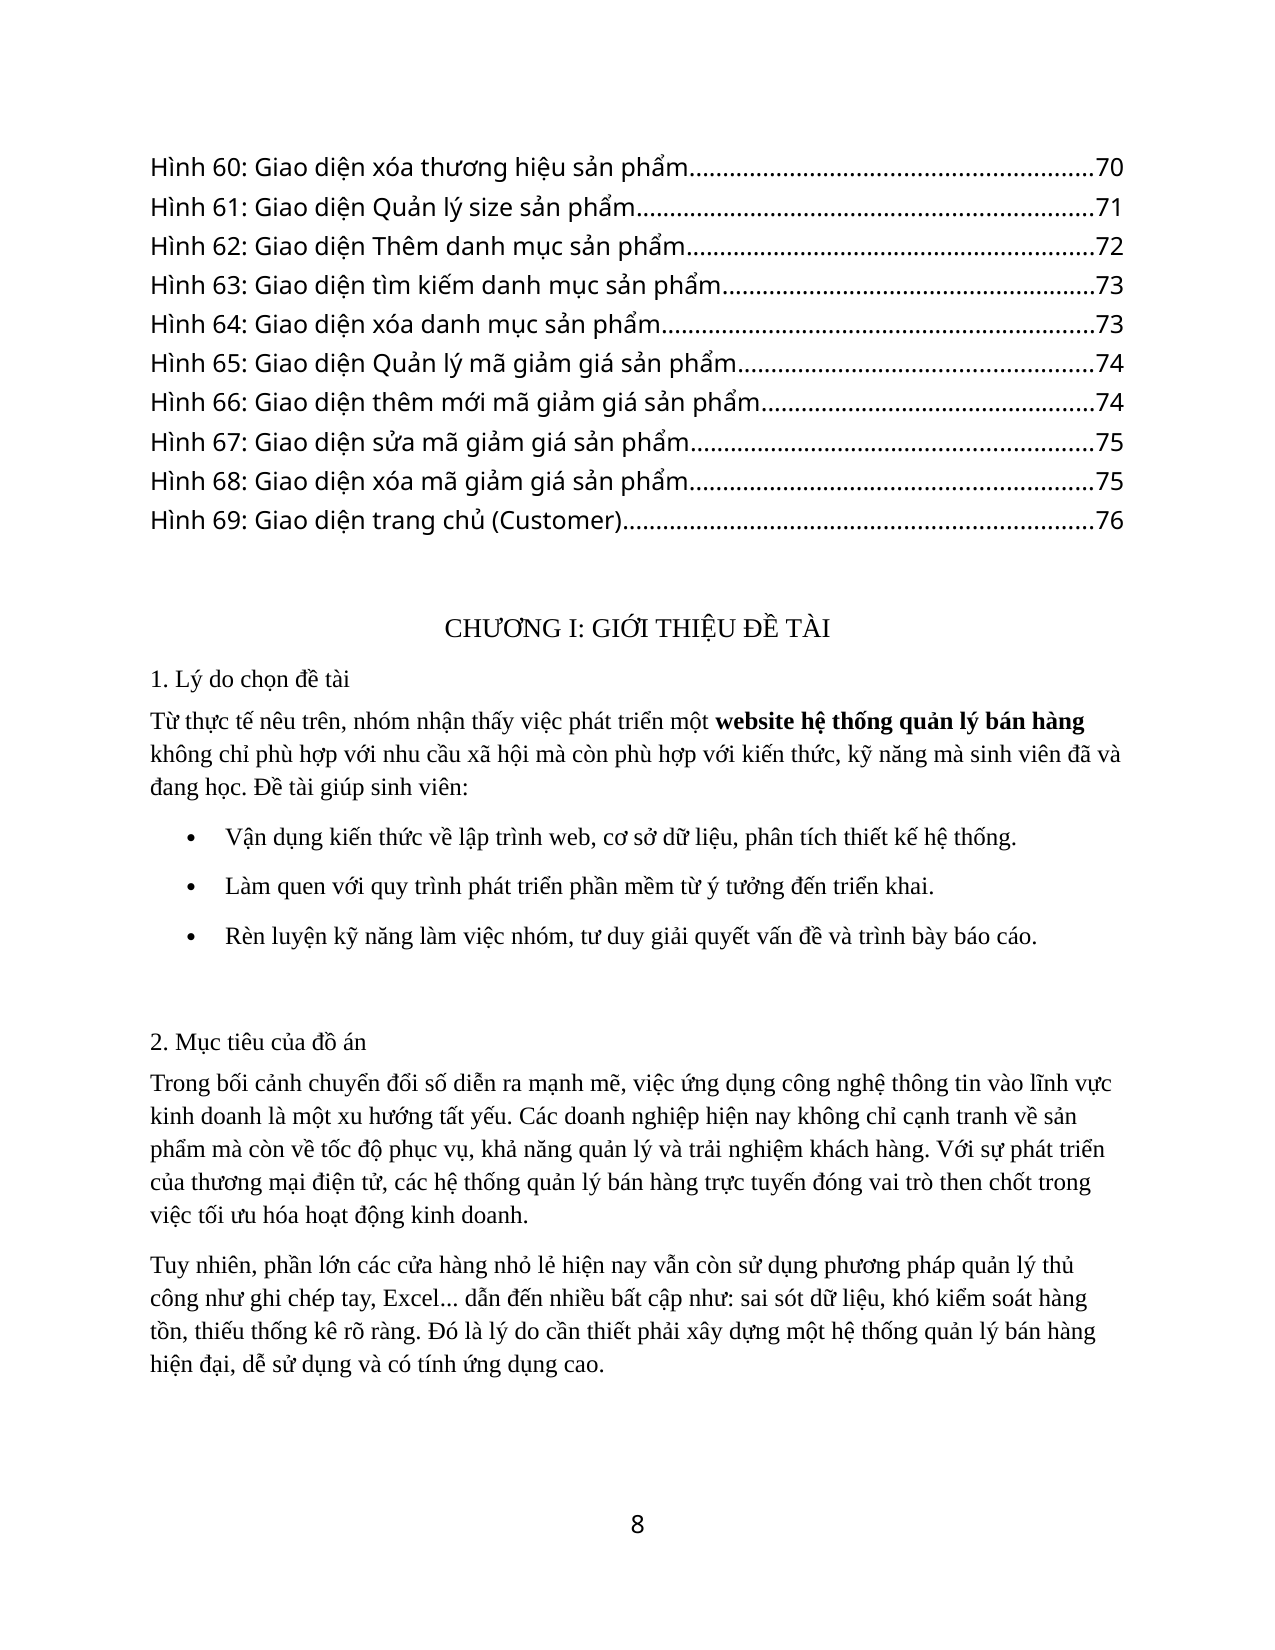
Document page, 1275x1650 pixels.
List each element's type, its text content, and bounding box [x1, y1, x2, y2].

subtitle 1. Lý do chọn đề tài [150, 664, 1125, 693]
text Hình 69: Giao diện trang chủ (Customer) 76 [150, 502, 1125, 537]
text Tuy nhiên, phần lớn các cửa hàng nhỏ lẻ hiện nay vẫn còn sử dụng phương pháp quản lý thủ công như ghi chép tay, Excel... dẫn đến nhiều bất cập như: sai sót dữ liệu, khó kiểm soát hàng tồn, thiếu thống kê rõ ràng. Đó là lý do cần thiết phải xây dựng một hệ thống quản lý bán hàng hiện đại, dễ sử dụng và có tính ứng dụng cao. [150, 1250, 1125, 1377]
list Vận dụng kiến thức về lập trình web, cơ sở dữ liệu, phân tích thiết kế hệ thống. [187, 822, 1125, 850]
text Trong bối cảnh chuyển đổi số diễn ra mạnh mẽ, việc ứng dụng công nghệ thông tin vào lĩnh vực kinh doanh là một xu hướng tất yếu. Các doanh nghiệp hiện nay không chỉ cạnh tranh về sản phẩm mà còn về tốc độ phục vụ, khả năng quản lý và trải nghiệm khách hàng. Với sự phát triển của thương mại điện tử, các hệ thống quản lý bán hàng trực tuyến đóng vai trò then chốt trong việc tối ưu hóa hoạt động kinh doanh. [150, 1068, 1125, 1229]
text Hình 62: Giao diện Thêm danh mục sản phẩm 72 [150, 228, 1125, 262]
list Rèn luyện kỹ năng làm việc nhóm, tư duy giải quyết vấn đề và trình bày báo cáo. [187, 921, 1125, 950]
text Từ thực tế nêu trên, nhóm nhận thấy việc phát triển một website hệ thống quản lý bán hàng không chỉ phù hợp với nhu cầu xã hội mà còn phù hợp với kiến thức, kỹ năng mà sinh viên đã và đang học. Đề tài giúp sinh viên: [150, 706, 1125, 801]
text Hình 64: Giao diện xóa danh mục sản phẩm 73 [150, 307, 1125, 341]
text Hình 63: Giao diện tìm kiếm danh mục sản phẩm 73 [150, 267, 1125, 302]
text Hình 68: Giao diện xóa mã giảm giá sản phẩm 75 [150, 463, 1125, 497]
text Hình 66: Giao diện thêm mới mã giảm giá sản phẩm 74 [150, 385, 1125, 419]
text Hình 65: Giao diện Quản lý mã giảm giá sản phẩm 74 [150, 346, 1125, 380]
text Hình 60: Giao diện xóa thương hiệu sản phẩm 70 [150, 150, 1125, 184]
text Hình 61: Giao diện Quản lý size sản phẩm 71 [150, 189, 1125, 223]
subtitle 2. Mục tiêu của đồ án [150, 1027, 1125, 1055]
subtitle CHƯƠNG I: GIỚI THIỆU ĐỀ TÀI [150, 612, 1125, 643]
text Hình 67: Giao diện sửa mã giảm giá sản phẩm 75 [150, 424, 1125, 458]
list Làm quen với quy trình phát triển phần mềm từ ý tưởng đến triển khai. [187, 871, 1125, 900]
